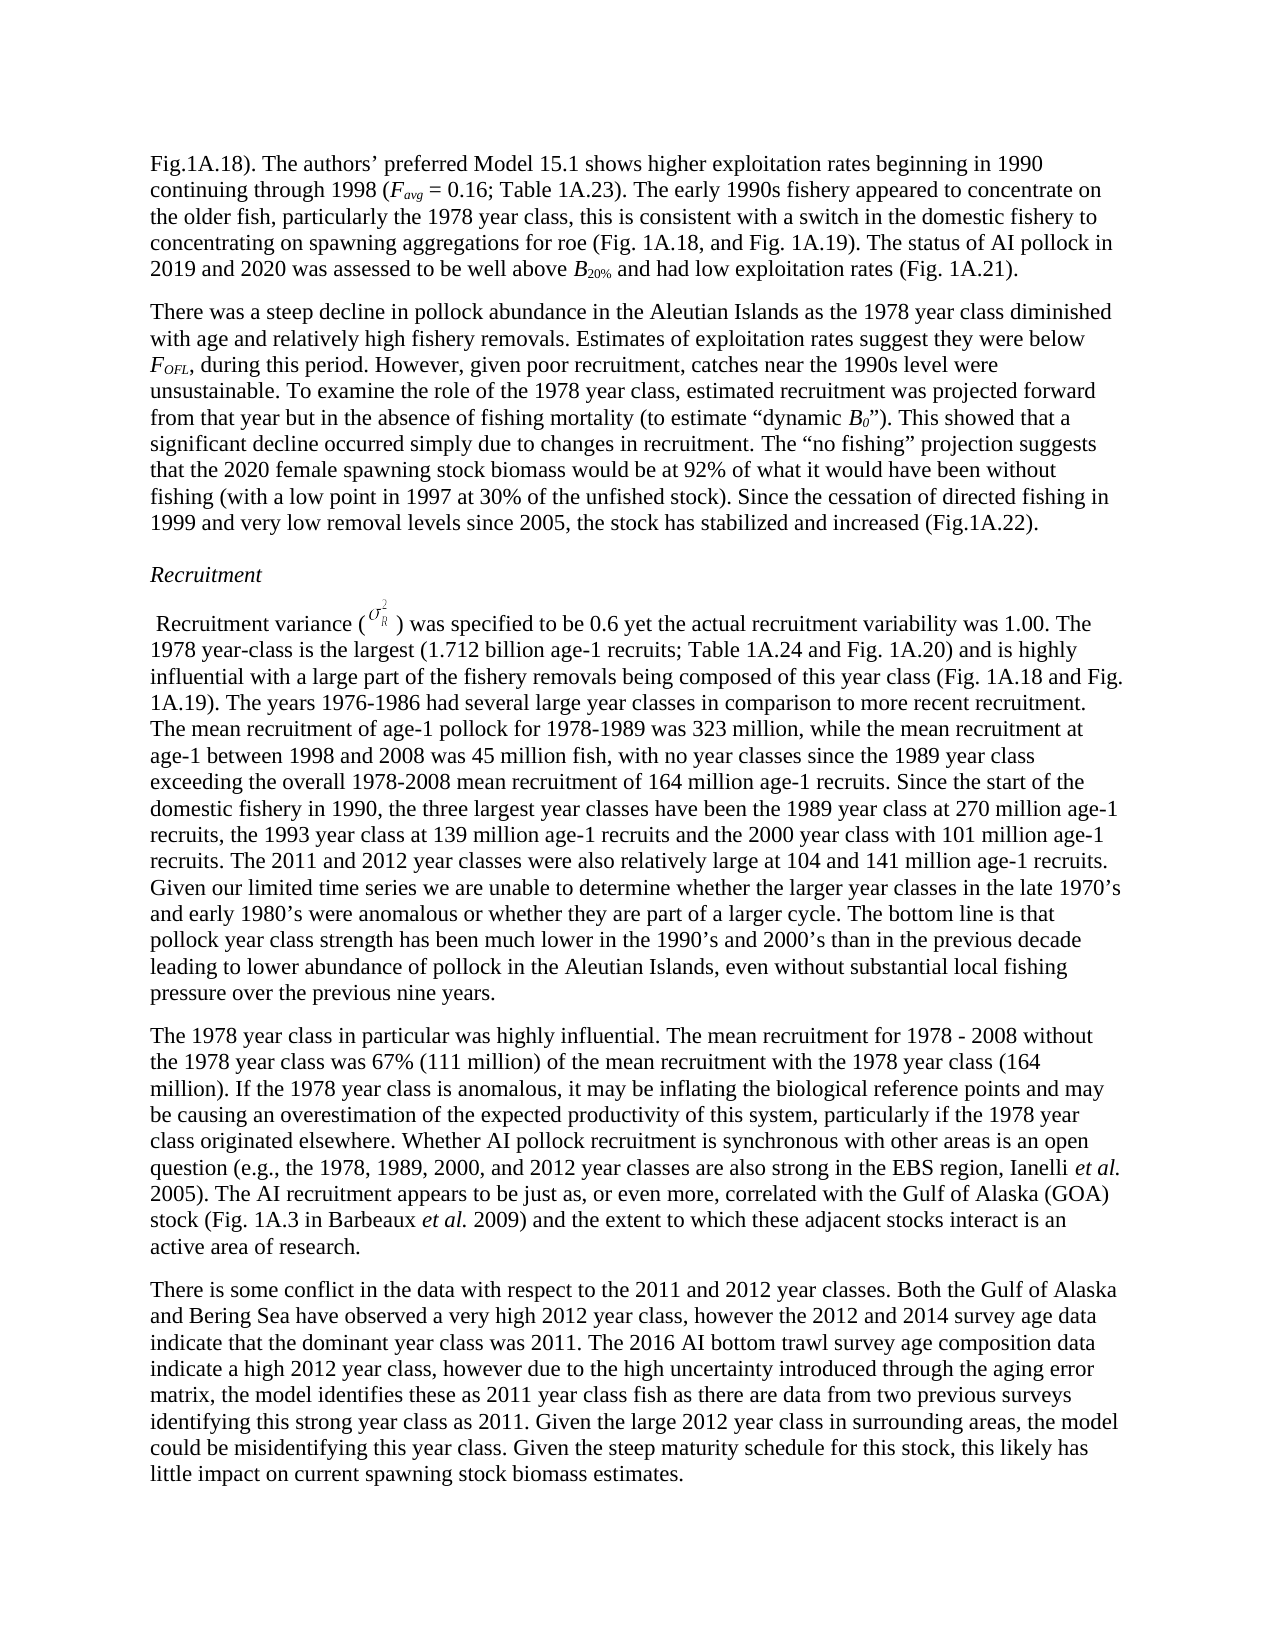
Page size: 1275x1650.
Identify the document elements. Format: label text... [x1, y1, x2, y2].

text There was a steep decline in pollock abundance in the Aleutian Islands as the 1978 year class diminished with age and relatively high fishery removals. Estimates of exploitation rates suggest they were below FOFL, during this period. However, given poor recruitment, catches near the 1990s level were unsustainable. To examine the role of the 1978 year class, estimated recruitment was projected forward from that year but in the absence of fishing mortality (to estimate “dynamic B0”). This showed that a significant decline occurred simply due to changes in recruitment. The “no fishing” projection suggests that the 2020 female spawning stock biomass would be at 92% of what it would have been without fishing (with a low point in 1997 at 30% of the unfished stock). Since the cessation of directed fishing in 1999 and very low removal levels since 2005, the stock has stabilized and increased (Fig.1A.22). [150, 298, 1125, 536]
subtitle Recruitment [75, 561, 1125, 587]
text There is some conflict in the data with respect to the 2011 and 2012 year classes. Both the Gulf of Alaska and Bering Sea have observed a very high 2012 year class, however the 2012 and 2014 survey age data indicate that the dominant year class was 2011. The 2016 AI bottom trawl survey age composition data indicate a high 2012 year class, however due to the high uncertainty introduced through the aging error matrix, the model identifies these as 2011 year class fish as there are data from two previous surveys identifying this strong year class as 2011. Given the large 2012 year class in surrounding areas, the model could be misidentifying this year class. Given the steep maturity schedule for this stock, this likely has little impact on current spawning stock biomass estimates. [150, 1276, 1125, 1487]
text Recruitment variance ( ) was specified to be 0.6 yet the actual recruitment variability was 1.00. The 1978 year-class is the largest (1.712 billion age-1 recruits; Table 1A.24 and Fig. 1A.20) and is highly influential with a large part of the fishery removals being composed of this year class (Fig. 1A.18 and Fig. 1A.19). The years 1976-1986 had several large year classes in comparison to more recent recruitment. The mean recruitment of age-1 pollock for 1978-1989 was 323 million, while the mean recruitment at age-1 between 1998 and 2008 was 45 million fish, with no year classes since the 1989 year class exceeding the overall 1978-2008 mean recruitment of 164 million age-1 recruits. Since the start of the domestic fishery in 1990, the three largest year classes have been the 1989 year class at 270 million age-1 recruits, the 1993 year class at 139 million age-1 recruits and the 2000 year class with 101 million age-1 recruits. The 2011 and 2012 year classes were also relatively large at 104 and 141 million age-1 recruits. Given our limited time series we are unable to determine whether the larger year classes in the late 1970’s and early 1980’s were anomalous or whether they are part of a larger cycle. The bottom line is that pollock year class strength has been much lower in the 1990’s and 2000’s than in the previous decade leading to lower abundance of pollock in the Aleutian Islands, even without substantial local fishing pressure over the previous nine years. [150, 593, 1125, 1005]
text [150, 150, 1125, 282]
text The 1978 year class in particular was highly influential. The mean recruitment for 1978 - 2008 without the 1978 year class was 67% (111 million) of the mean recruitment with the 1978 year class (164 million). If the 1978 year class is anomalous, it may be inflating the biological reference points and may be causing an overestimation of the expected productivity of this system, particularly if the 1978 year class originated elsewhere. Whether AI pollock recruitment is synchronous with other areas is an open question (e.g., the 1978, 1989, 2000, and 2012 year classes are also strong in the EBS region, Ianelli et al. 2005). The AI recruitment appears to be just as, or even more, correlated with the Gulf of Alaska (GOA) stock (Fig. 1A.3 in Barbeaux et al. 2009) and the extent to which these adjacent stocks interact is an active area of research. [150, 1022, 1125, 1259]
